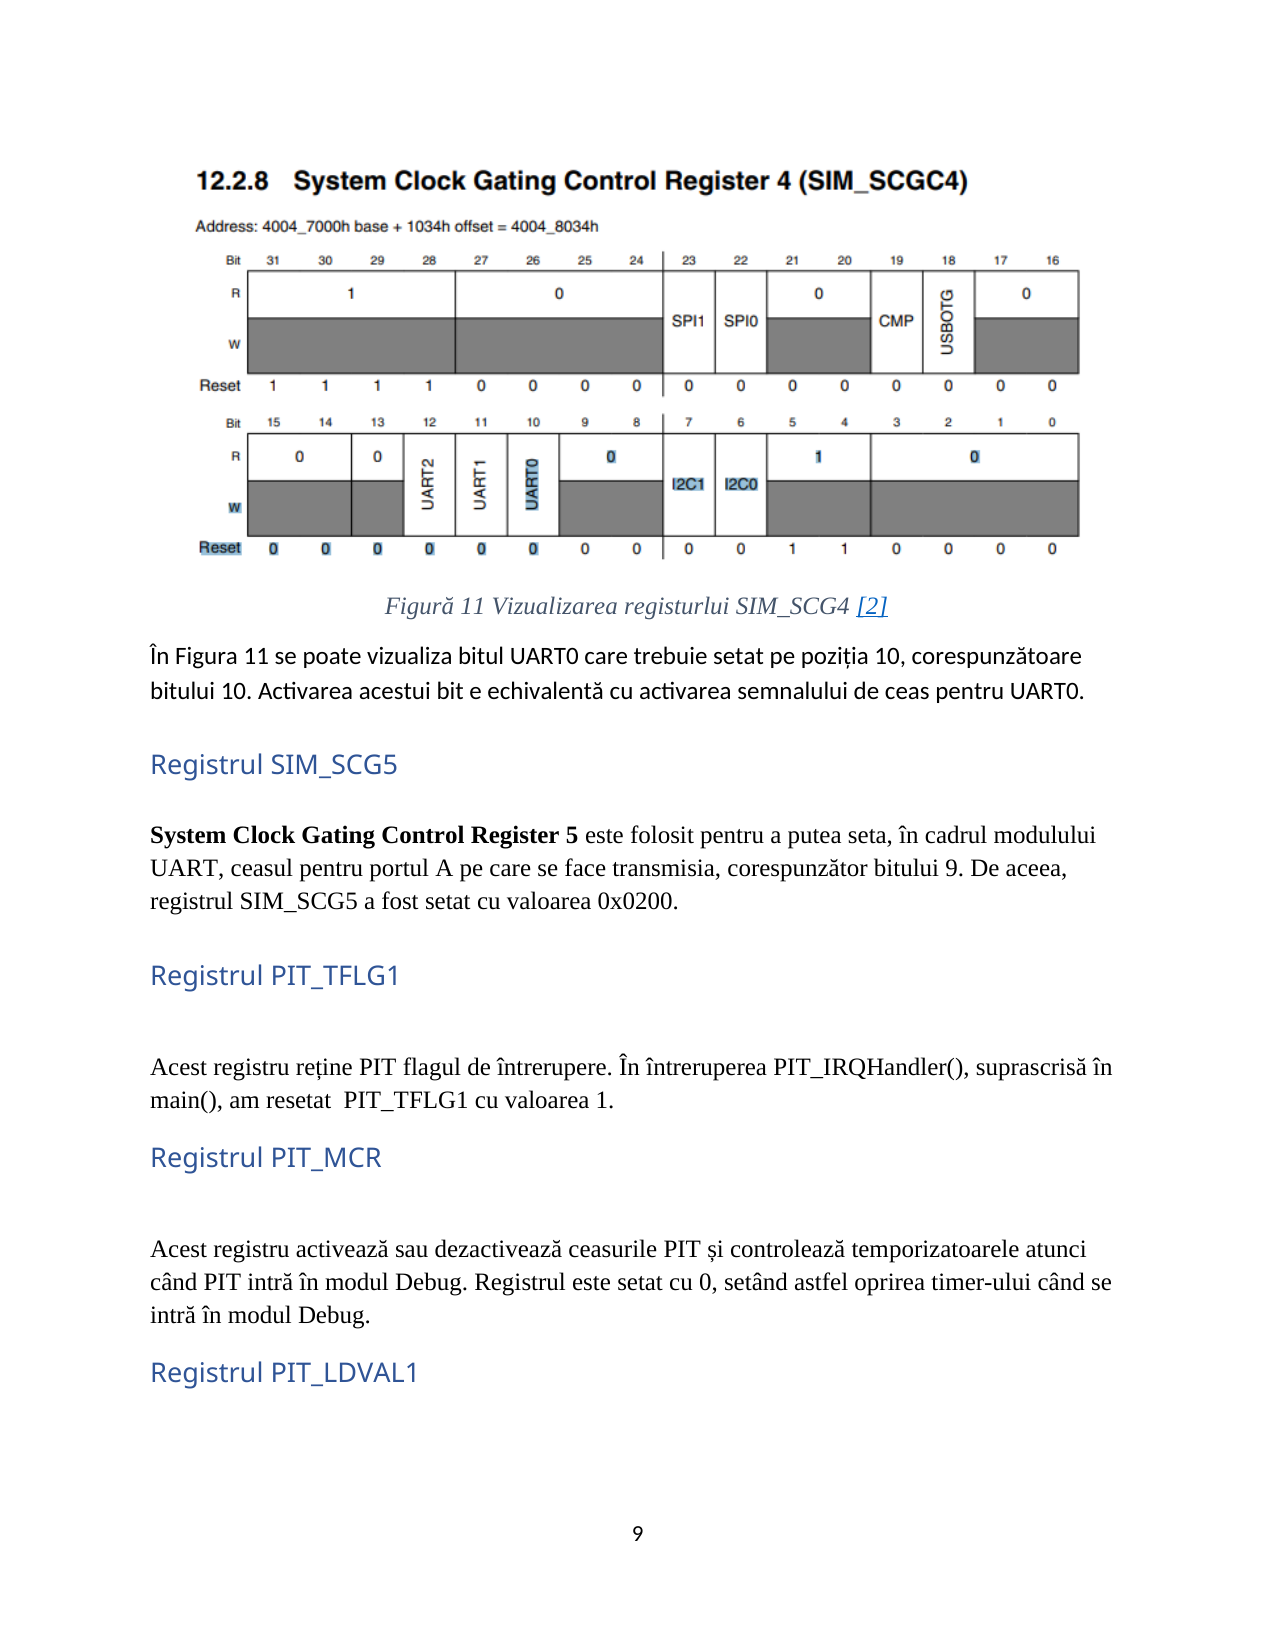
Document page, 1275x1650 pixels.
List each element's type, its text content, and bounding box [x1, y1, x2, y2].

text Figură 11 Vizualizarea registurlui SIM_SCG4 [2] [150, 591, 1125, 620]
text System Clock Gating Control Register 5 este folosit pentru a putea seta, în cadrul modulului UART, ceasul pentru portul A pe care se face transmisia, corespunzător bitului 9. De aceea, registrul SIM_SCG5 a fost setat cu valoarea 0x0200. [150, 820, 1125, 915]
text Acest registru reține PIT flagul de întrerupere. În întreruperea PIT_IRQHandler(), suprascrisă în main(), am resetat PIT_TFLG1 cu valoarea 1. [150, 1052, 1125, 1113]
text Acest registru activează sau dezactivează ceasurile PIT și controlează temporizatoarele atunci când PIT intră în modul Debug. Registrul este setat cu 0, setând astfel oprirea timer-ului când se intră în modul Debug. [150, 1234, 1125, 1329]
picture [150, 150, 1125, 566]
subtitle Registrul PIT_MCR [150, 1139, 1125, 1176]
subtitle Registrul PIT_TFLG1 [150, 956, 1125, 993]
subtitle Registrul PIT_LDVAL1 [150, 1354, 1125, 1391]
subtitle Registrul SIM_SCG5 [150, 746, 1125, 782]
text În Figura 11 se poate vizualiza bitul UART0 care trebuie setat pe poziția 10, corespunzătoare bitului 10. Activarea acestui bit e echivalentă cu activarea semnalului de ceas pentru UART0. [150, 641, 1125, 706]
